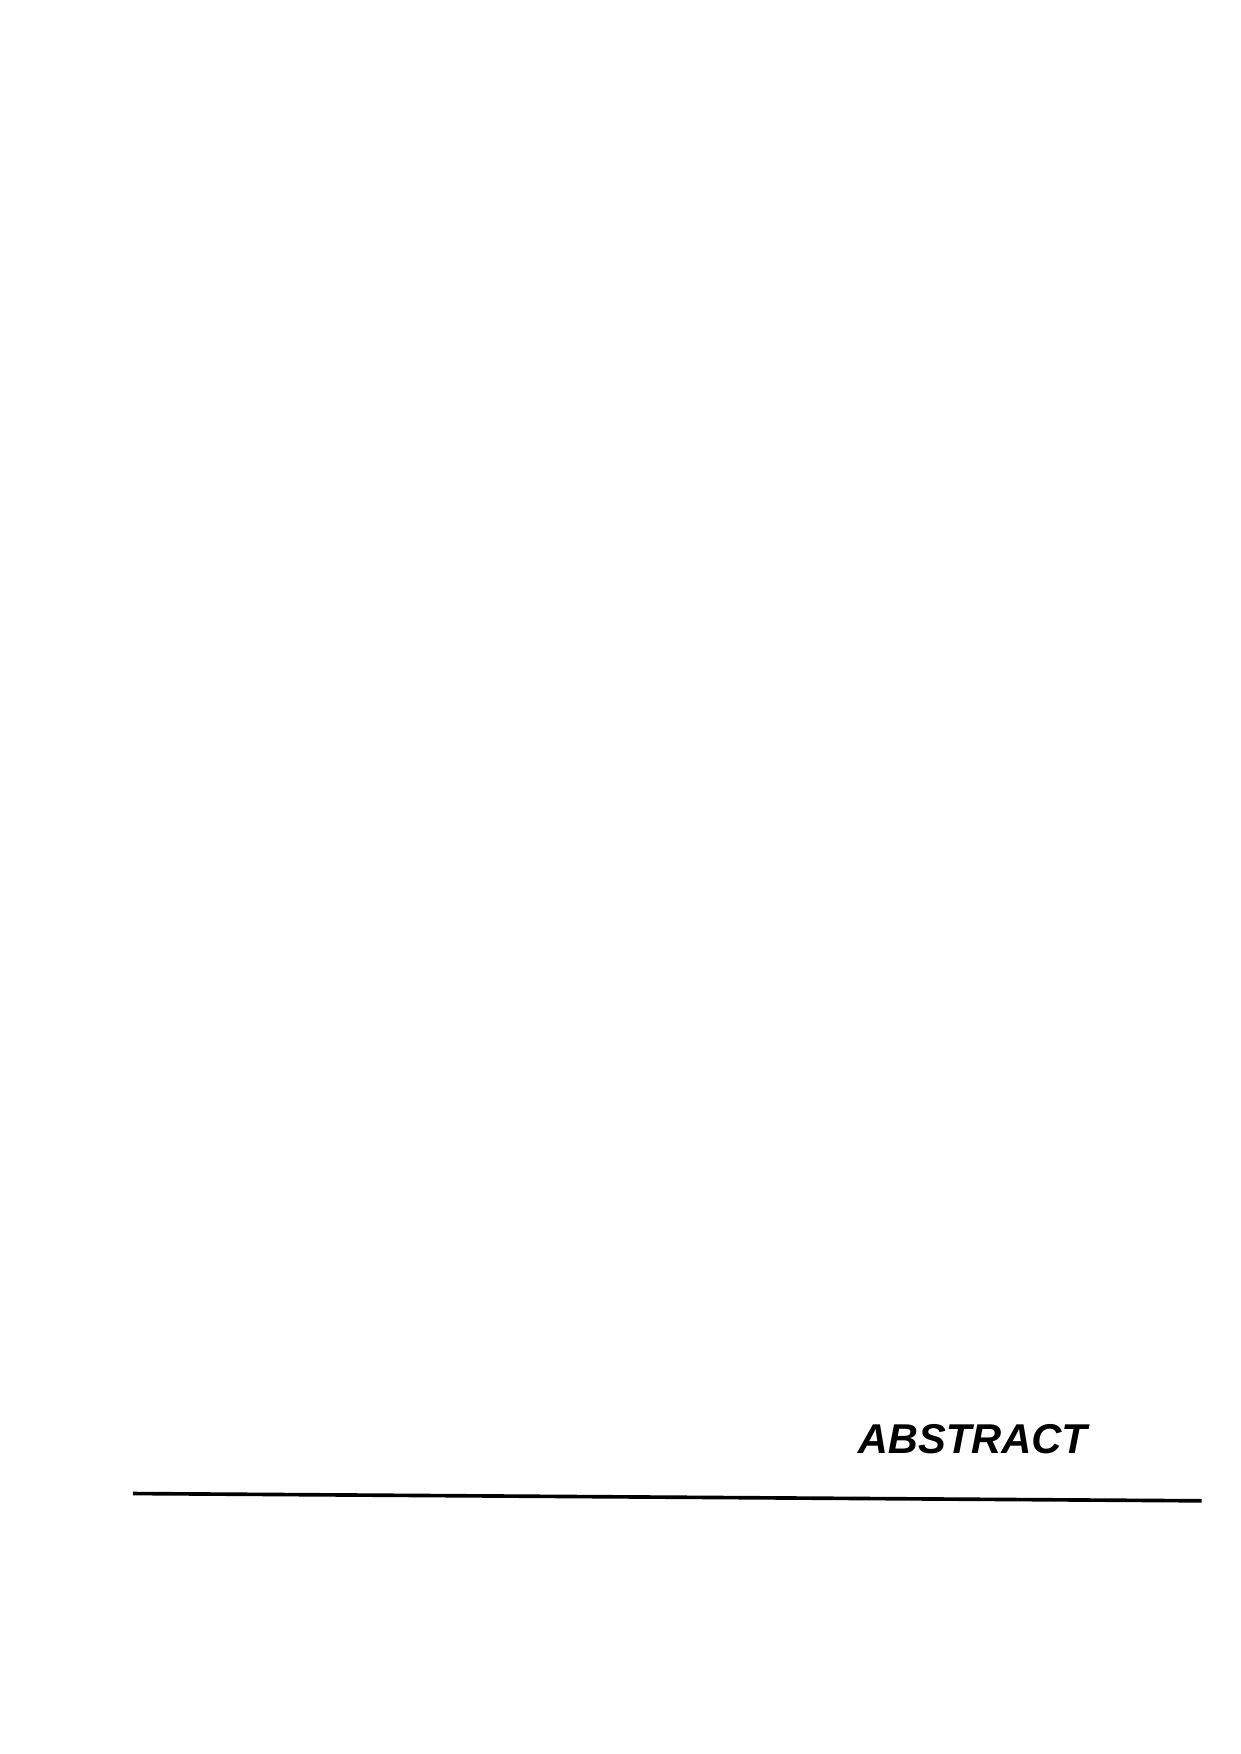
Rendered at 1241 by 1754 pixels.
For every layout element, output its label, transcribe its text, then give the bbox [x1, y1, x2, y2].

subtitle ABSTRACT [225, 1415, 1091, 1463]
